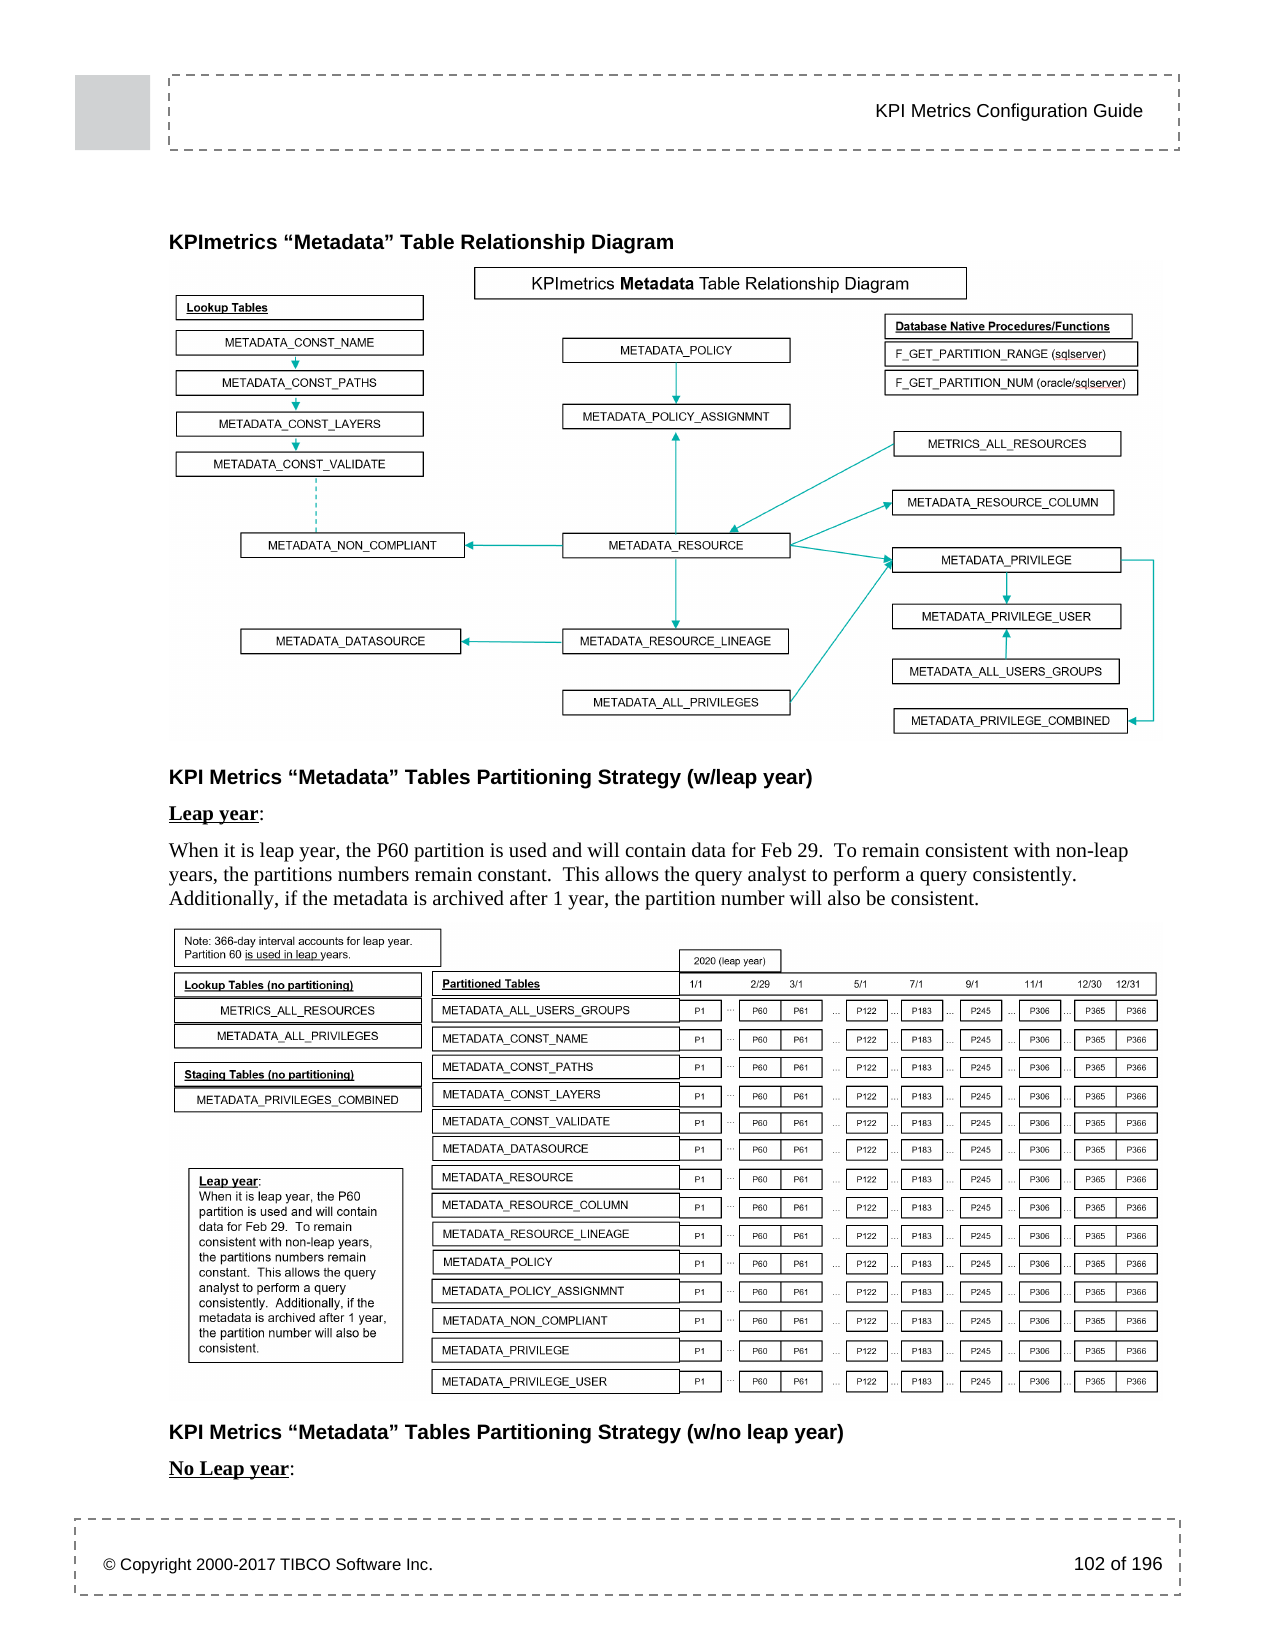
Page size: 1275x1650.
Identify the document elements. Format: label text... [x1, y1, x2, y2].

picture [168, 260, 1163, 741]
text No Leap year: [169, 1456, 1162, 1480]
subtitle KPI Metrics “Metadata” Tables Partitioning Strategy (w/leap year) [169, 765, 1162, 789]
text Leap year: [169, 801, 1162, 825]
subtitle KPImetrics “Metadata” Table Relationship Diagram [169, 230, 1162, 254]
text When it is leap year, the P60 partition is used and will contain data for Feb 29. To remain consistent with non-leap years, the partitions numbers remain constant. This allows the query analyst to perform a query consistently. Additionally, if the metadata is archived after 1 year, the partition number will also be consistent. [169, 838, 1162, 910]
subtitle KPI Metrics “Metadata” Tables Partitioning Strategy (w/no leap year) [169, 1420, 1162, 1444]
picture [168, 922, 1163, 1401]
